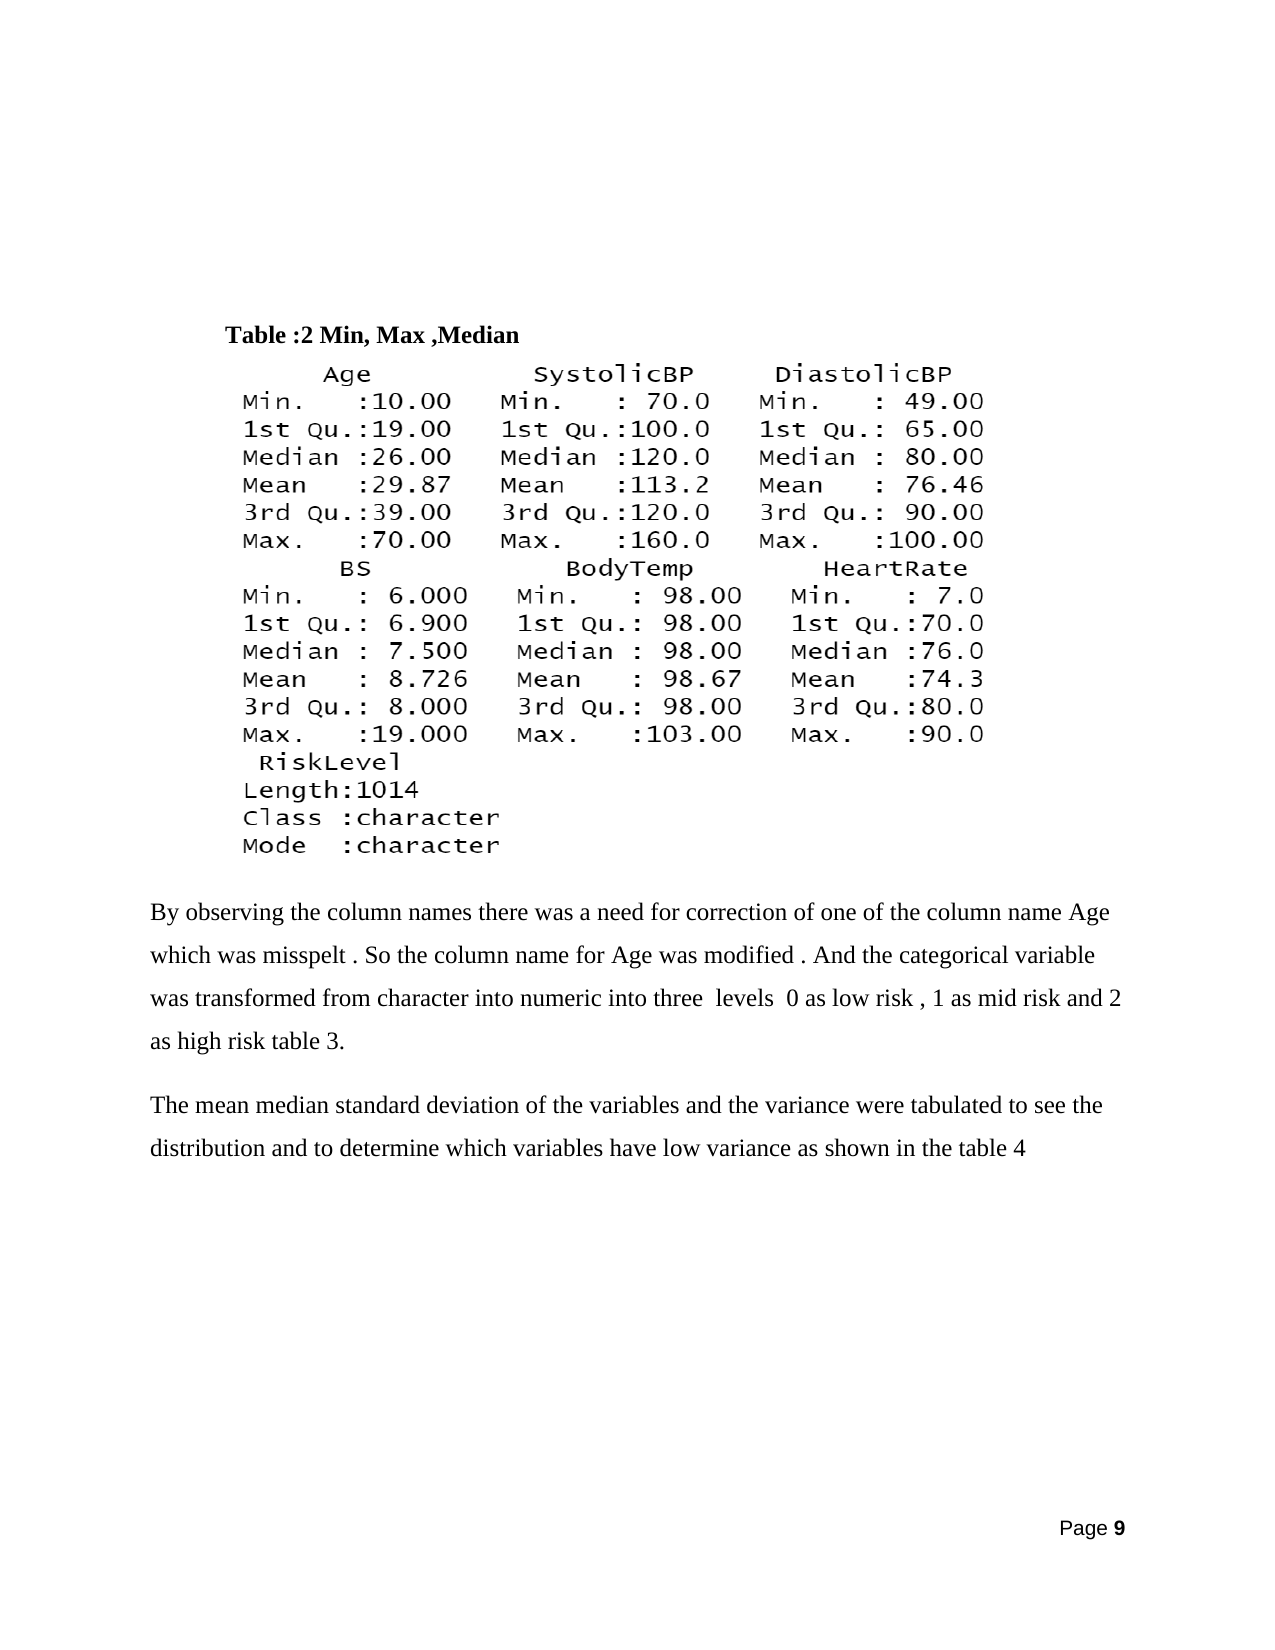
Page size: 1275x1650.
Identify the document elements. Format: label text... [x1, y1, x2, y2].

list Table :2 Min, Max ,Median [225, 320, 1125, 349]
text The mean median standard deviation of the variables and the variance were tabulated to see the distribution and to determine which variables have low variance as shown in the table 4 [150, 1090, 1125, 1162]
text By observing the column names there was a need for correction of one of the column name Age which was misspelt . So the column name for Age was modified . And the categorical variable was transformed from character into numeric into three levels 0 as low risk , 1 as mid risk and 2 as high risk table 3. [150, 897, 1125, 1055]
picture [225, 363, 1066, 867]
